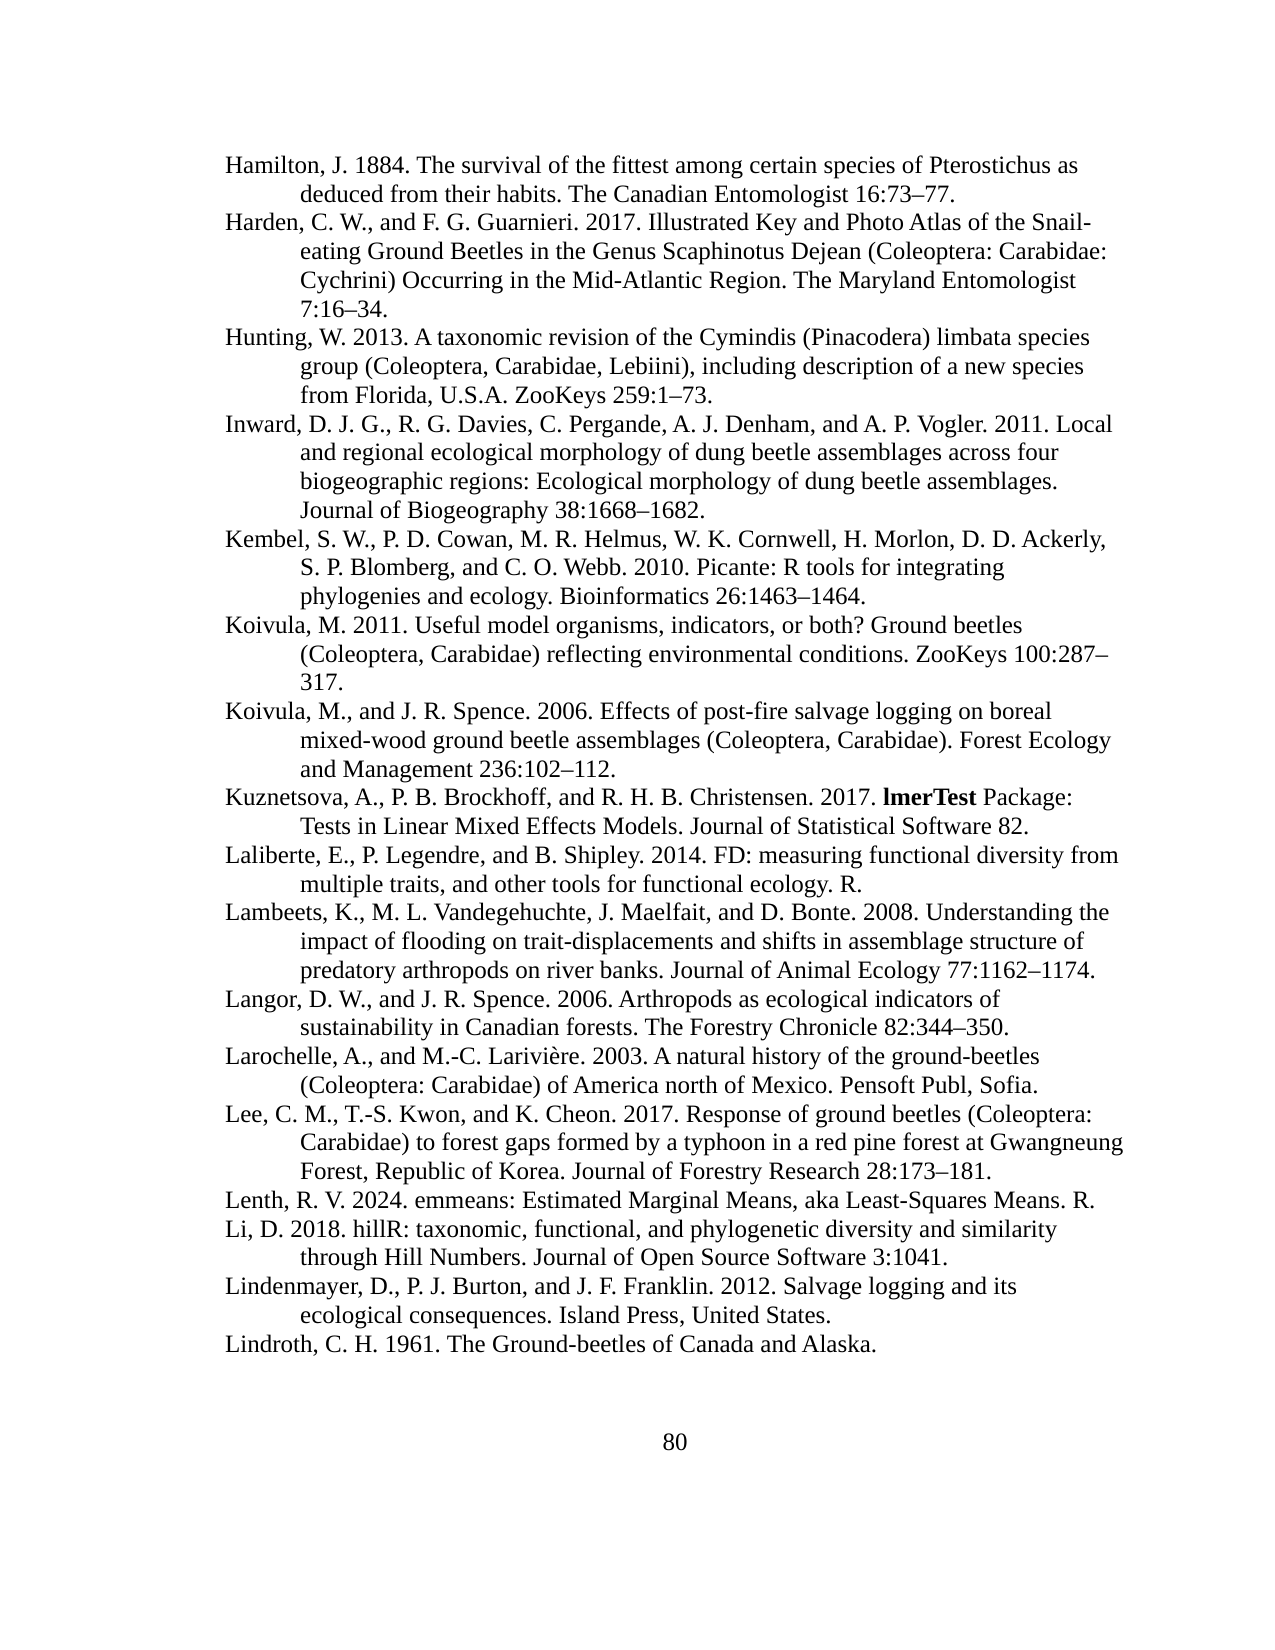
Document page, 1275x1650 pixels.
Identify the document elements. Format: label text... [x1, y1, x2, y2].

text Lindroth, C. H. 1961. The Ground-beetles of Canada and Alaska. [225, 1329, 1125, 1357]
text Lenth, R. V. 2024. emmeans: Estimated Marginal Means, aka Least-Squares Means. R. [225, 1185, 1125, 1214]
text Kuznetsova, A., P. B. Brockhoff, and R. H. B. Christensen. 2017. lmerTest Package: Tests in Linear Mixed Effects Models. Journal of Statistical Software 82. [225, 782, 1125, 840]
text Li, D. 2018. hillR: taxonomic, functional, and phylogenetic diversity and similarity through Hill Numbers. Journal of Open Source Software 3:1041. [225, 1214, 1125, 1271]
text Koivula, M., and J. R. Spence. 2006. Effects of post-fire salvage logging on boreal mixed-wood ground beetle assemblages (Coleoptera, Carabidae). Forest Ecology and Management 236:102–112. [225, 696, 1125, 782]
text Lambeets, K., M. L. Vandegehuchte, J. Maelfait, and D. Bonte. 2008. Understanding the impact of flooding on trait‐displacements and shifts in assemblage structure of predatory arthropods on river banks. Journal of Animal Ecology 77:1162–1174. [225, 897, 1125, 984]
text Hunting, W. 2013. A taxonomic revision of the Cymindis (Pinacodera) limbata species group (Coleoptera, Carabidae, Lebiini), including description of a new species from Florida, U.S.A. ZooKeys 259:1–73. [225, 322, 1125, 409]
text Inward, D. J. G., R. G. Davies, C. Pergande, A. J. Denham, and A. P. Vogler. 2011. Local and regional ecological morphology of dung beetle assemblages across four biogeographic regions: Ecological morphology of dung beetle assemblages. Journal of Biogeography 38:1668–1682. [225, 409, 1125, 524]
text Larochelle, A., and M.-C. Larivière. 2003. A natural history of the ground-beetles (Coleoptera: Carabidae) of America north of Mexico. Pensoft Publ, Sofia. [225, 1041, 1125, 1099]
text Langor, D. W., and J. R. Spence. 2006. Arthropods as ecological indicators of sustainability in Canadian forests. The Forestry Chronicle 82:344–350. [225, 984, 1125, 1041]
text Kembel, S. W., P. D. Cowan, M. R. Helmus, W. K. Cornwell, H. Morlon, D. D. Ackerly, S. P. Blomberg, and C. O. Webb. 2010. Picante: R tools for integrating phylogenies and ecology. Bioinformatics 26:1463–1464. [225, 524, 1125, 610]
text Lindenmayer, D., P. J. Burton, and J. F. Franklin. 2012. Salvage logging and its ecological consequences. Island Press, United States. [225, 1271, 1125, 1329]
text Koivula, M. 2011. Useful model organisms, indicators, or both? Ground beetles (Coleoptera, Carabidae) reflecting environmental conditions. ZooKeys 100:287–317. [225, 610, 1125, 696]
text Laliberte, E., P. Legendre, and B. Shipley. 2014. FD: measuring functional diversity from multiple traits, and other tools for functional ecology. R. [225, 840, 1125, 897]
text Harden, C. W., and F. G. Guarnieri. 2017. Illustrated Key and Photo Atlas of the Snail-eating Ground Beetles in the Genus Scaphinotus Dejean (Coleoptera: Carabidae: Cychrini) Occurring in the Mid-Atlantic Region. The Maryland Entomologist 7:16–34. [225, 207, 1125, 322]
text Lee, C. M., T.-S. Kwon, and K. Cheon. 2017. Response of ground beetles (Coleoptera: Carabidae) to forest gaps formed by a typhoon in a red pine forest at Gwangneung Forest, Republic of Korea. Journal of Forestry Research 28:173–181. [225, 1099, 1125, 1185]
text Hamilton, J. 1884. The survival of the fittest among certain species of Pterostichus as deduced from their habits. The Canadian Entomologist 16:73–77. [225, 150, 1125, 207]
